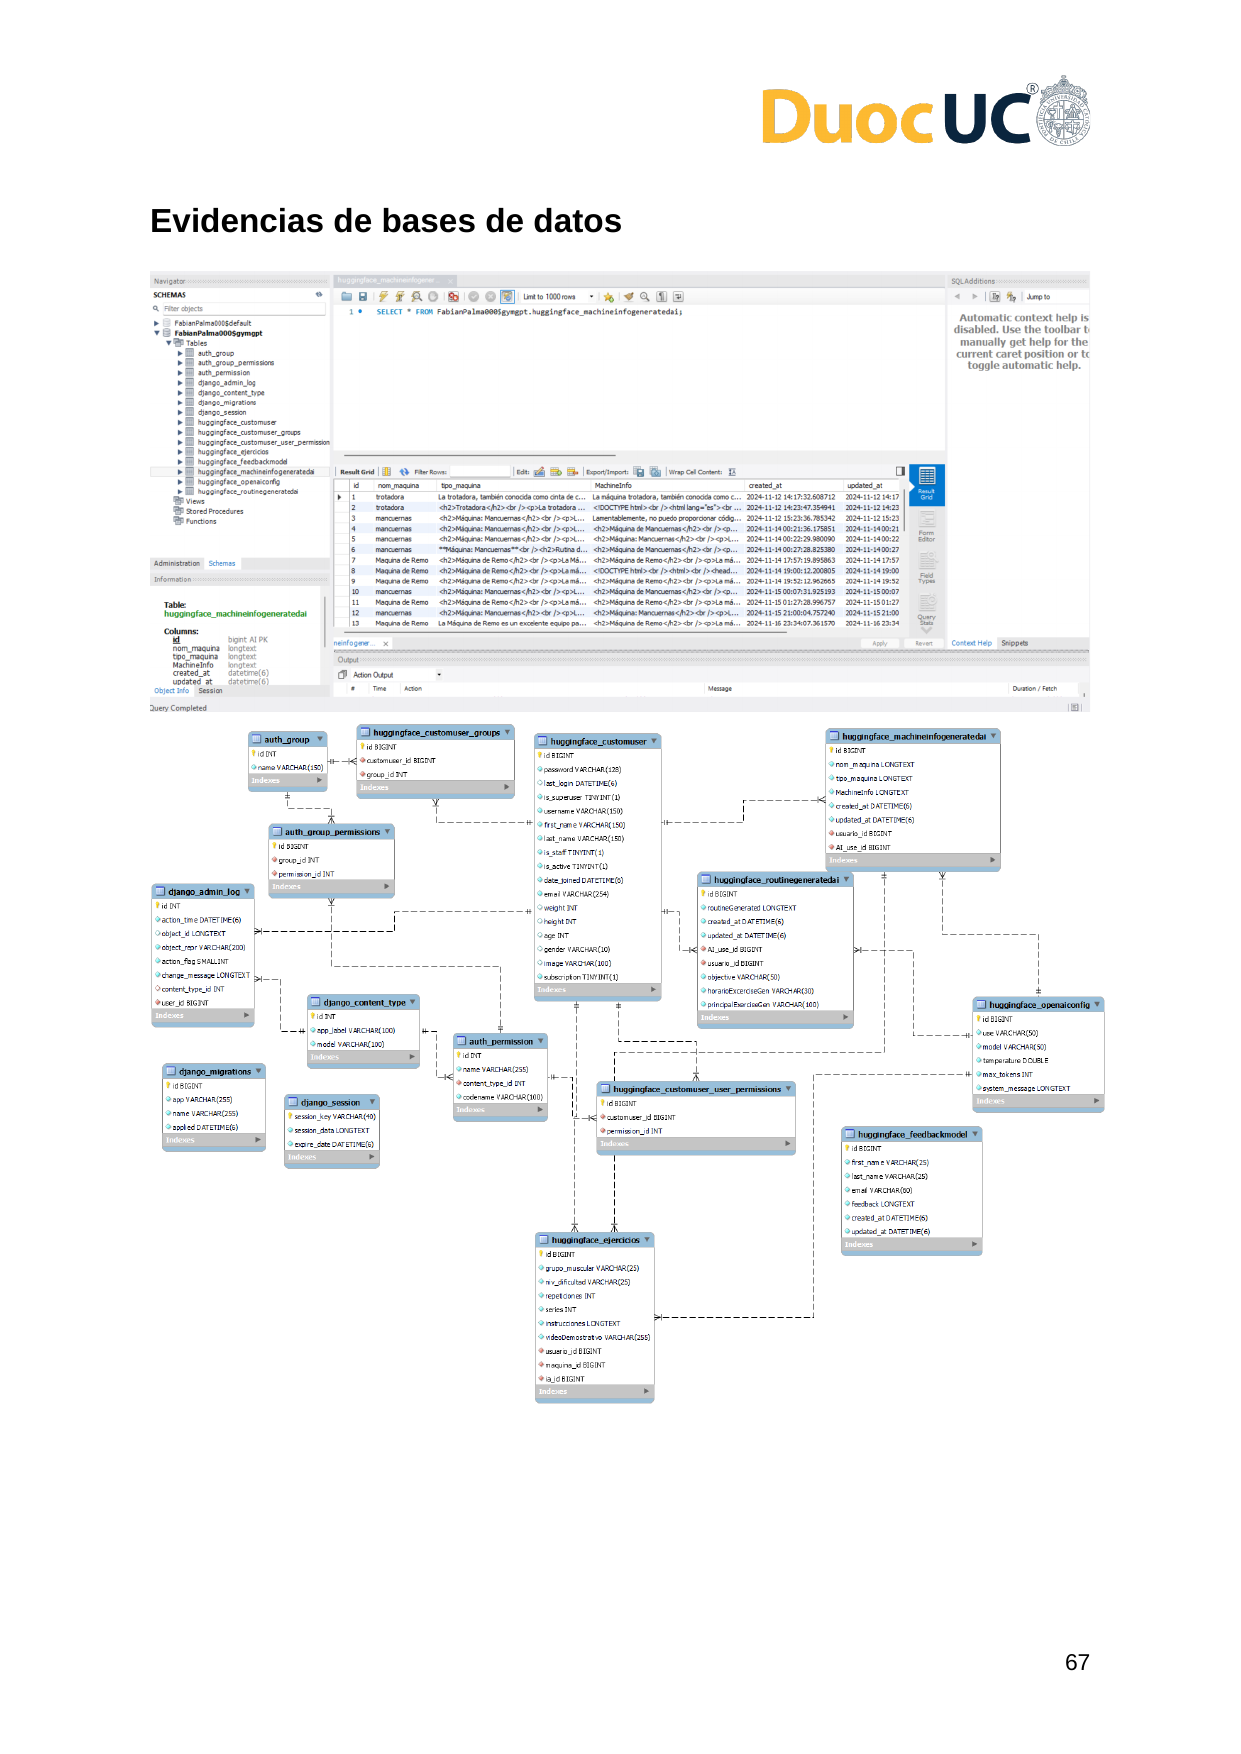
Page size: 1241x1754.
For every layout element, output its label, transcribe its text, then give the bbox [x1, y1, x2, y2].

subtitle Evidencias de bases de datos [150, 202, 1090, 240]
picture [762, 75, 1091, 146]
picture [150, 724, 1115, 1415]
picture [150, 271, 1091, 712]
